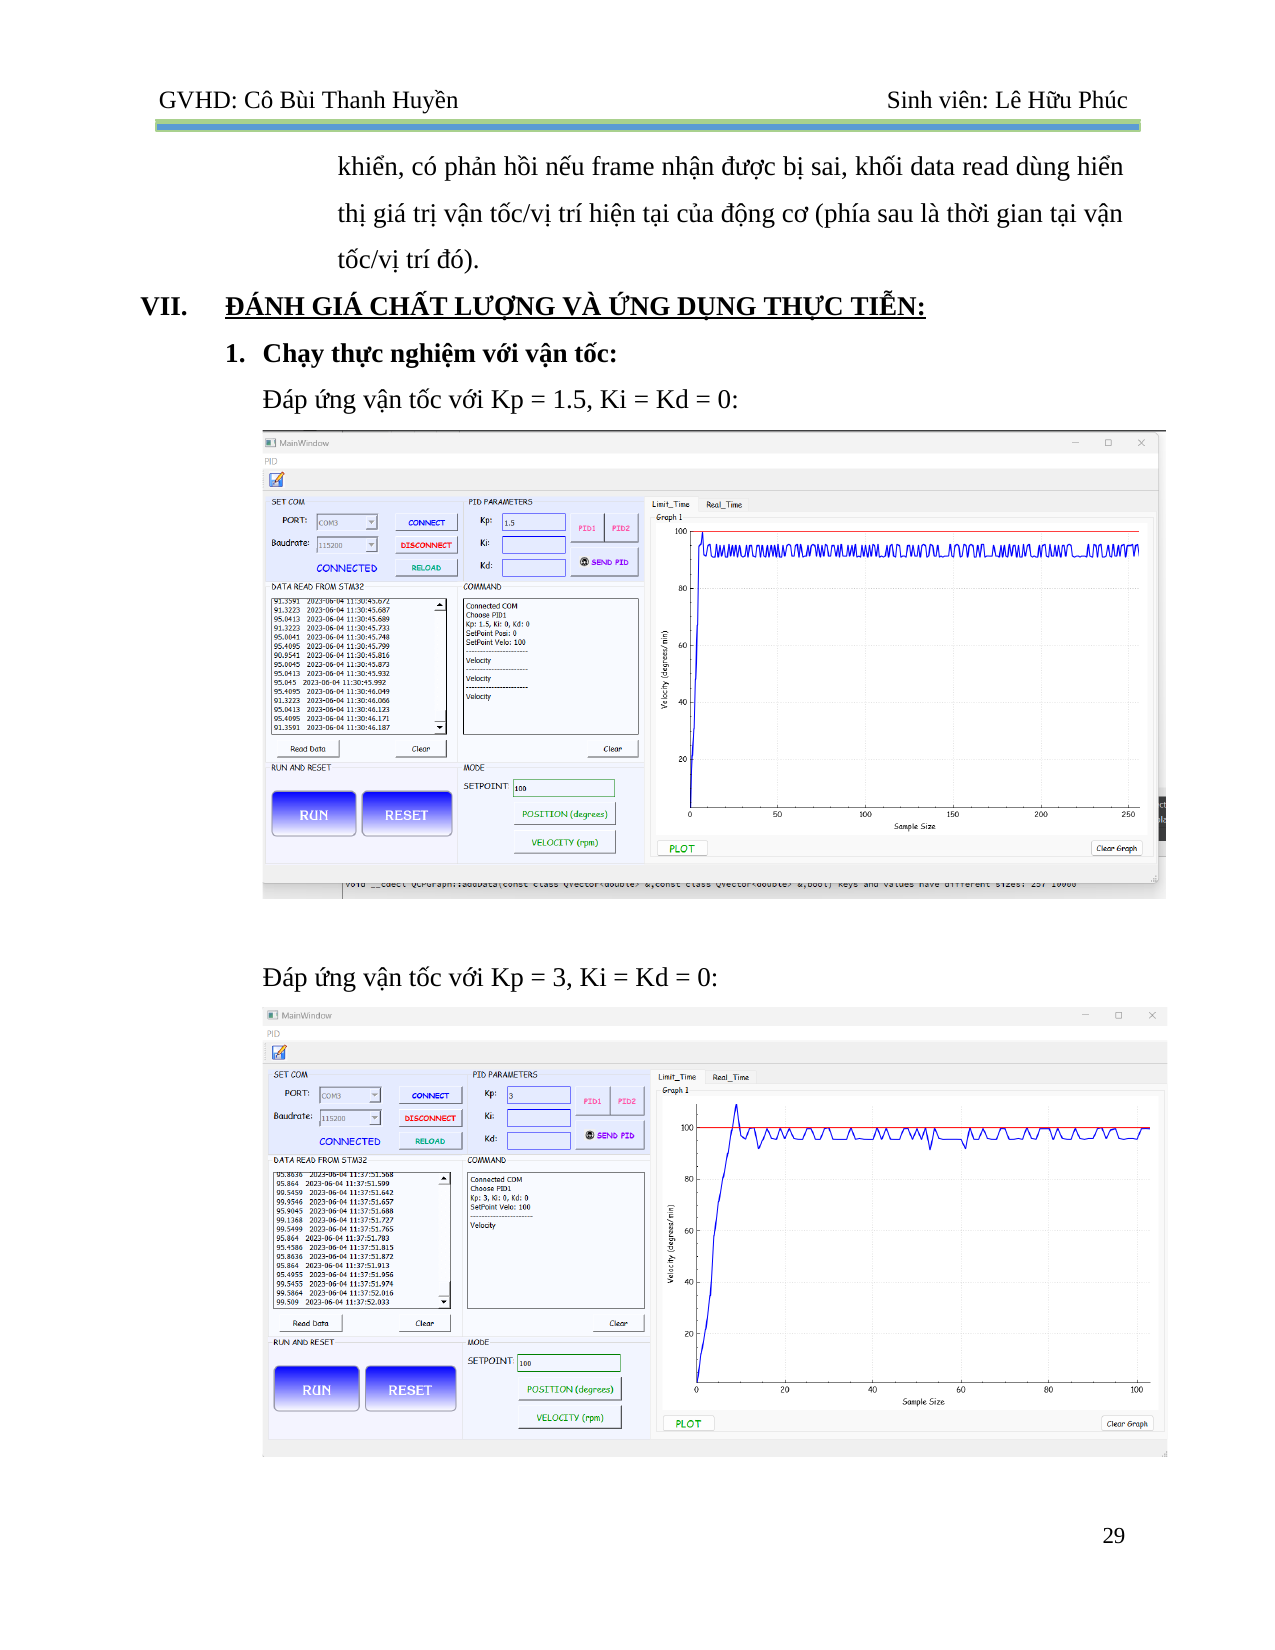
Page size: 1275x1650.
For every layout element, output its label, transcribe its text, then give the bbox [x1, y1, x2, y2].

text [337, 150, 1125, 274]
list Chạy thực nghiệm với vận tốc: [225, 337, 1125, 368]
picture [262, 1007, 1168, 1457]
text Đáp ứng vận tốc với Kp = 1.5, Ki = Kd = 0: [262, 383, 1125, 414]
list ĐÁNH GIÁ CHẤT LƯỢNG VÀ ỨNG DỤNG THỰC TIỄN: [187, 290, 1125, 321]
text Đáp ứng vận tốc với Kp = 3, Ki = Kd = 0: [262, 961, 1125, 992]
picture [262, 430, 1166, 899]
